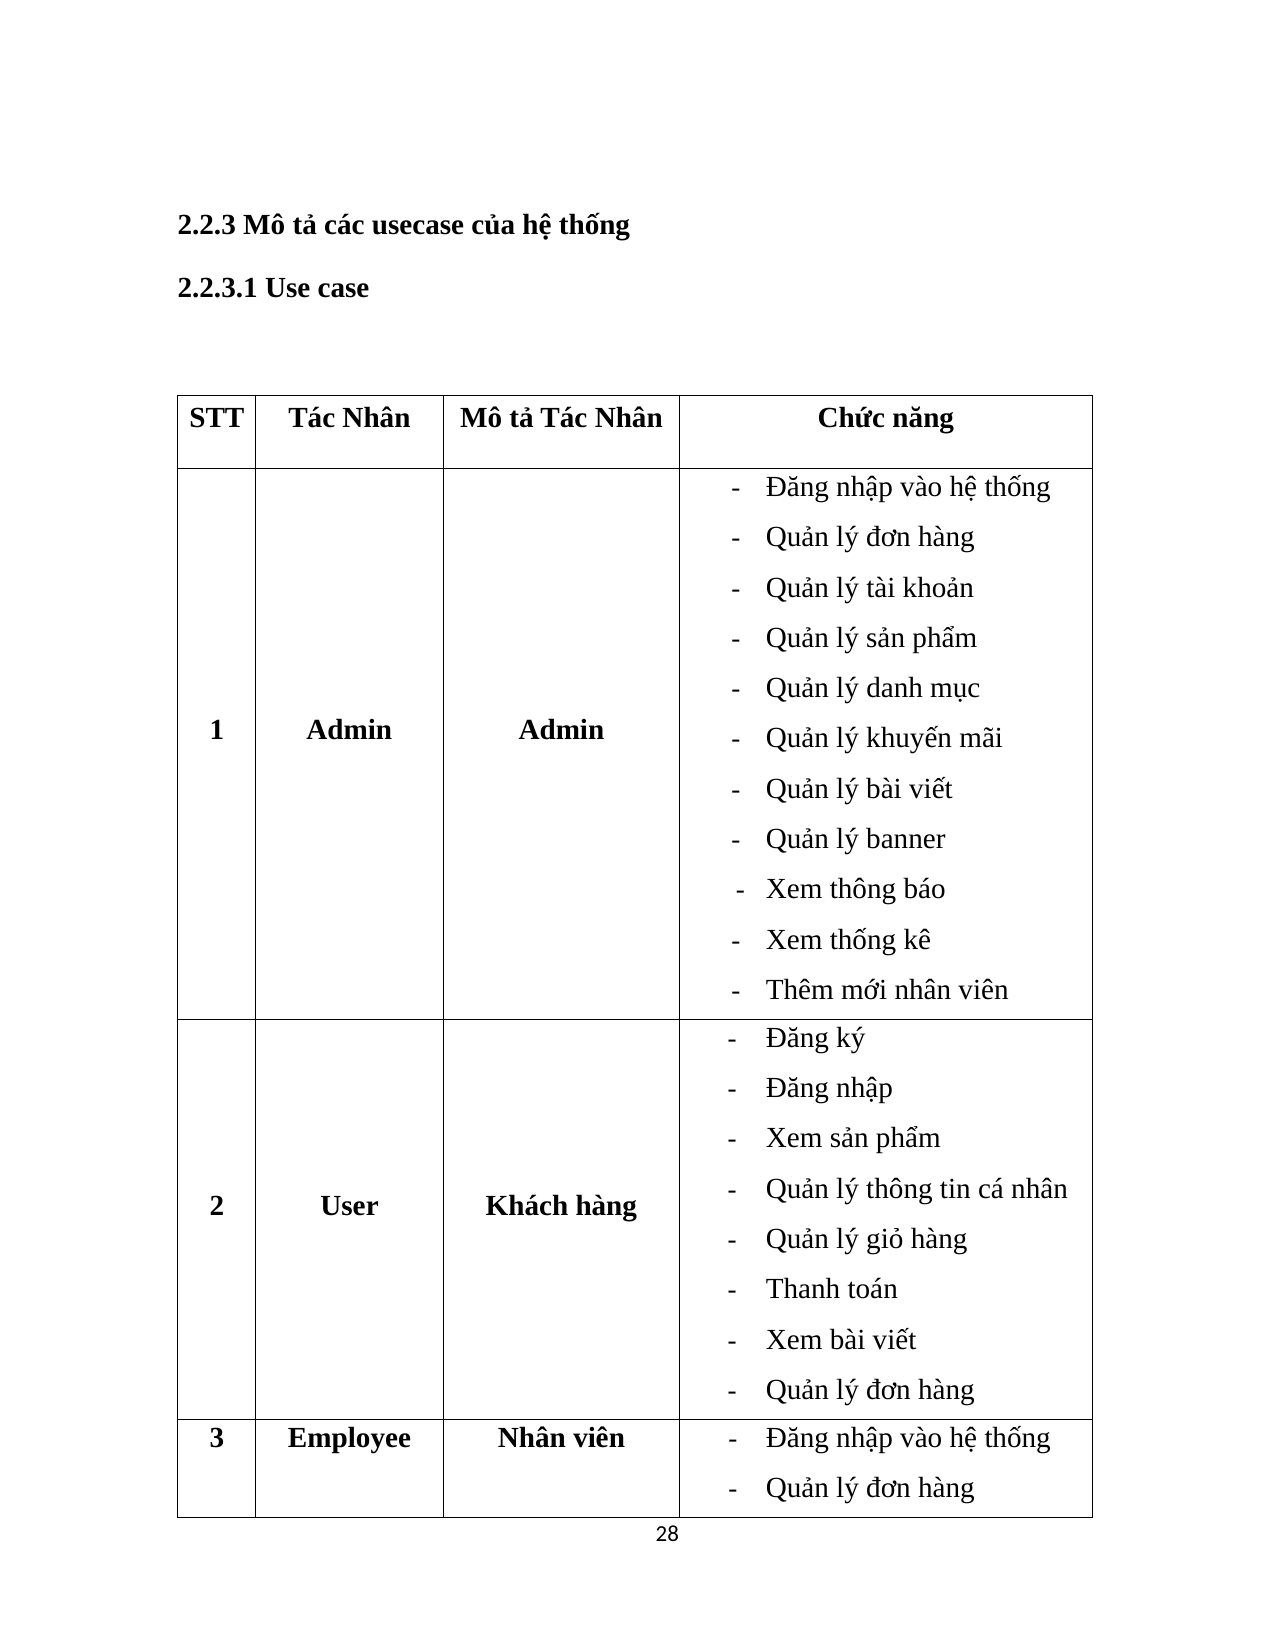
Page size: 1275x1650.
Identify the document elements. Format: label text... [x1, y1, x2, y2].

subtitle 2.2.3.1 Use case [177, 270, 1157, 303]
table_header Chức năng [680, 396, 1092, 468]
table_cell Nhân viên [444, 1420, 679, 1517]
table_cell Admin [444, 469, 679, 1019]
table_cell User [256, 1020, 443, 1419]
subtitle 2.2.3 Mô tả các usecase của hệ thống [177, 207, 1157, 241]
table_cell Employee [256, 1420, 443, 1517]
table_cell Đăng nhập vào hệ thống Quản lý đơn hàng Quản lý tài khoản Quản lý sản phẩm Quản lý danh mục Quản lý khuyến mãi Quản lý bài viết Quản lý banner Xem thông báo Xem thống kê Thêm mới nhân viên [680, 469, 1092, 1019]
table_header Tác Nhân [256, 396, 443, 468]
table_cell Đăng ký Đăng nhập Xem sản phẩm Quản lý thông tin cá nhân Quản lý giỏ hàng Thanh toán Xem bài viết Quản lý đơn hàng [680, 1020, 1092, 1419]
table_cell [680, 1420, 1092, 1517]
table_cell 2 [178, 1020, 255, 1419]
table_cell 3 [178, 1420, 255, 1517]
table_header STT [178, 396, 255, 468]
table_cell Admin [256, 469, 443, 1019]
table_cell 1 [178, 469, 255, 1019]
table_header Mô tả Tác Nhân [444, 396, 679, 468]
table_cell Khách hàng [444, 1020, 679, 1419]
